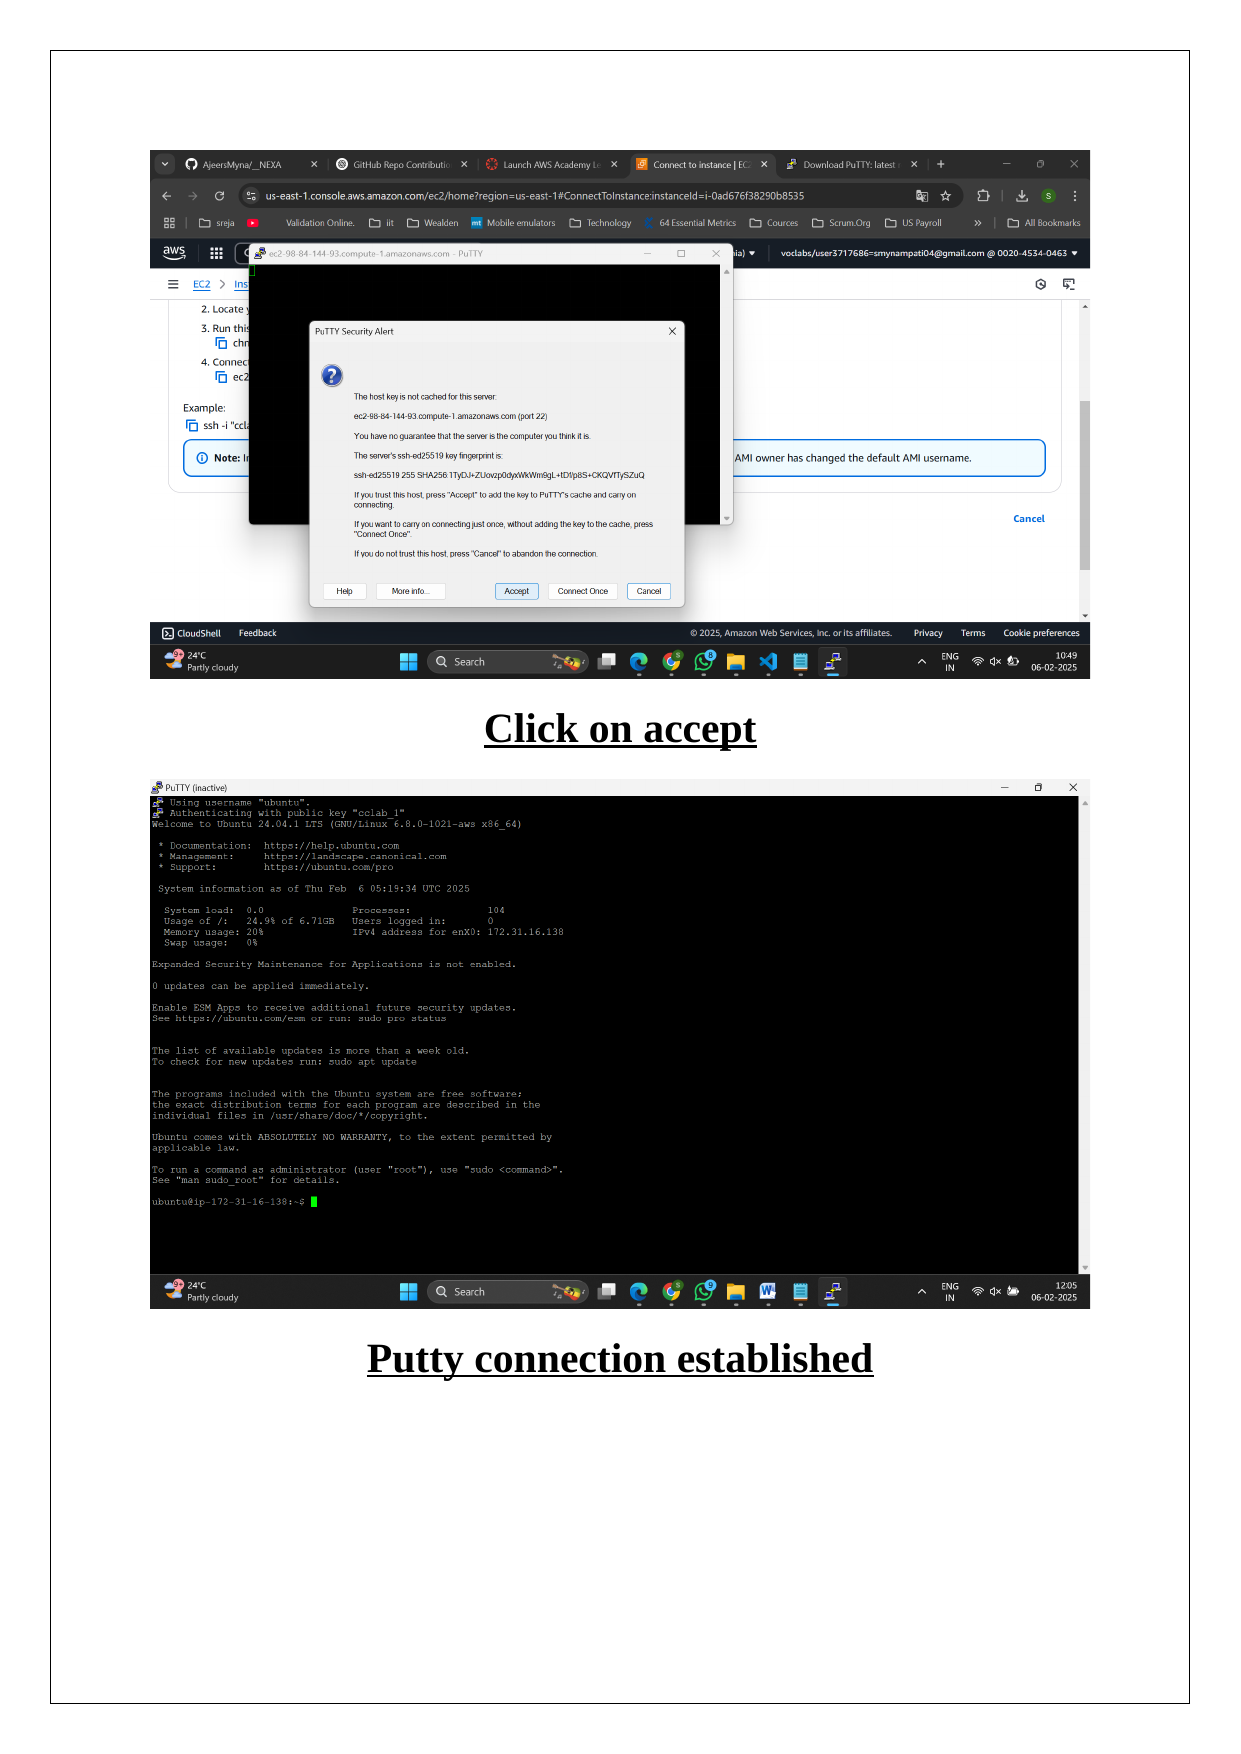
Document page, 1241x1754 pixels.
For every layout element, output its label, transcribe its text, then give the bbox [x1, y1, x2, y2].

text Click on accept [150, 704, 1090, 752]
picture [150, 779, 1091, 1309]
picture [150, 150, 1091, 679]
text Putty connection established [150, 1334, 1090, 1382]
